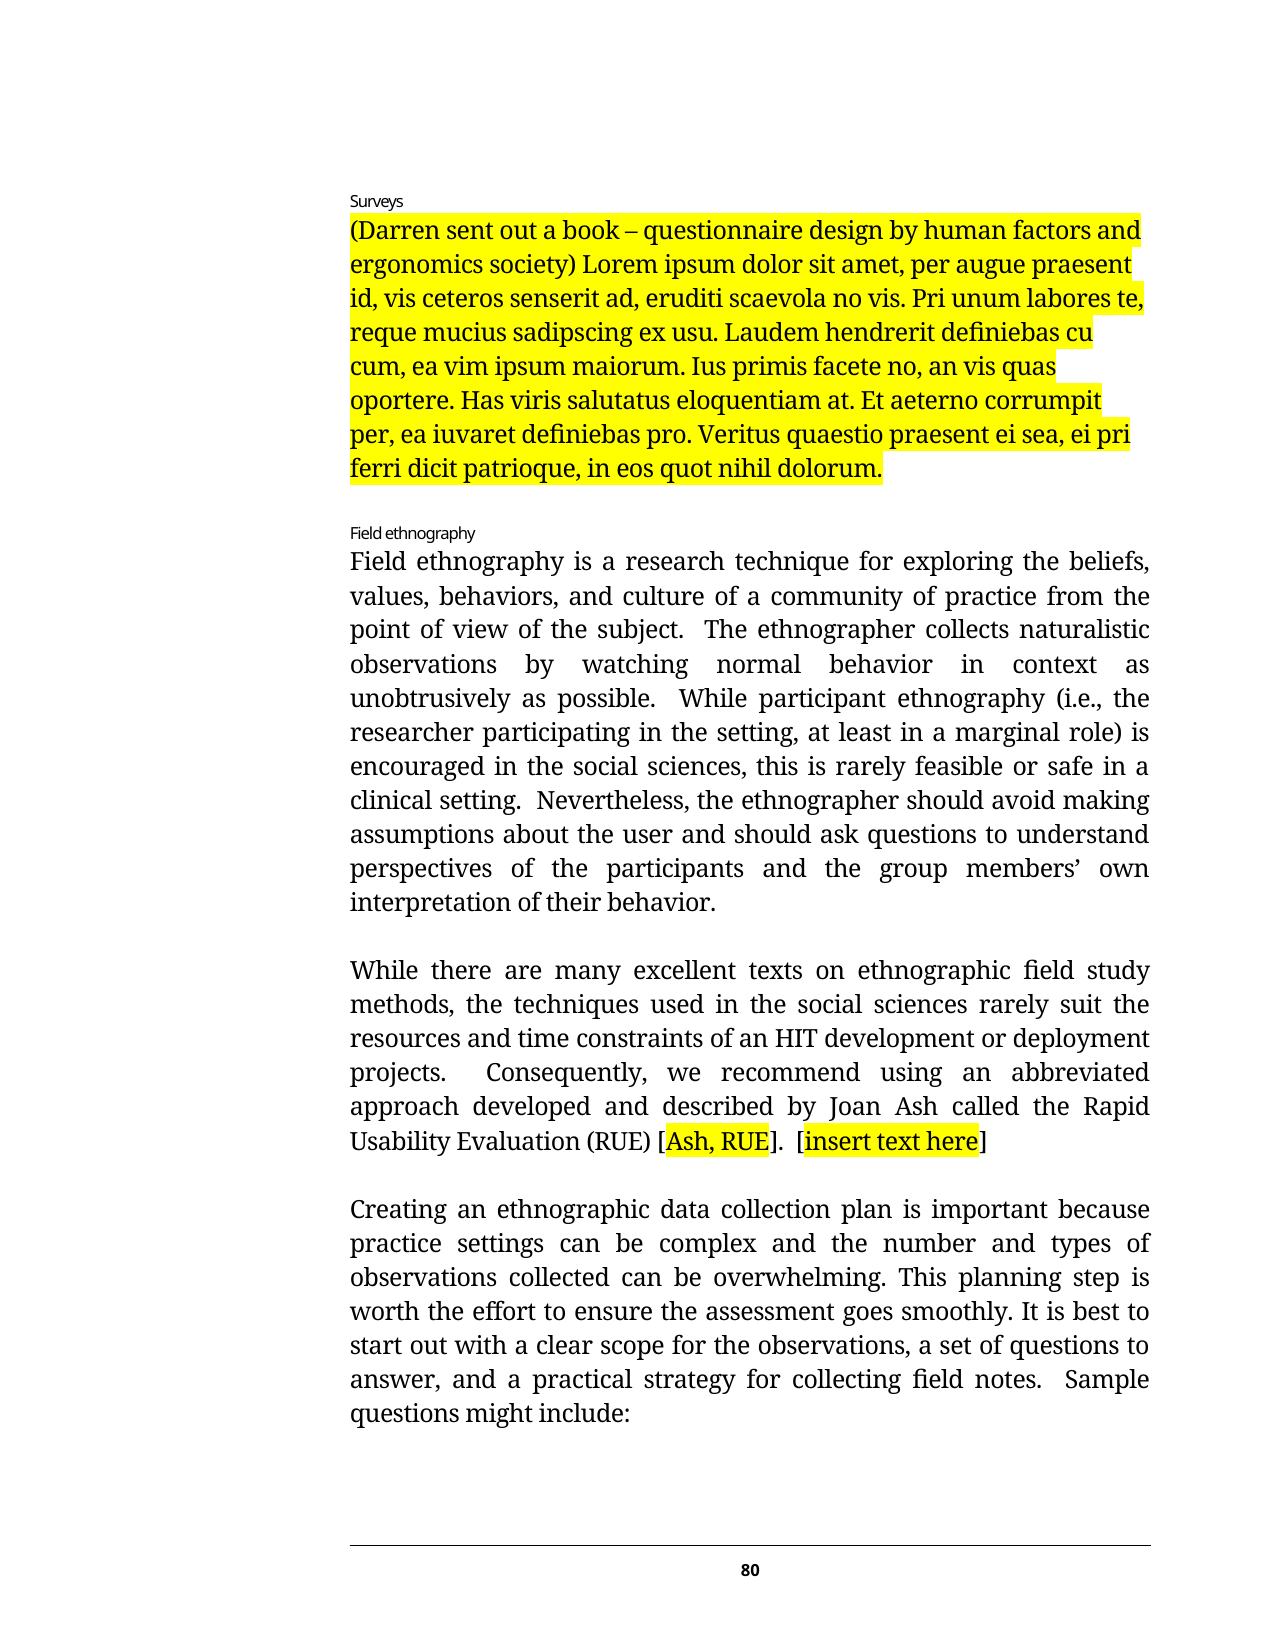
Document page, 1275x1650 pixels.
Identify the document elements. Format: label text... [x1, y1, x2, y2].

text Creating an ethnographic data collection plan is important because practice settings can be complex and the number and types of observations collected can be overwhelming. This planning step is worth the effort to ensure the assessment goes smoothly. It is best to start out with a clear scope for the observations, a set of questions to answer, and a practical strategy for collecting field notes. Sample questions might include: [349, 1191, 1151, 1430]
subtitle Surveys [349, 187, 1151, 212]
subtitle Field ethnography [349, 519, 1151, 544]
subtitle (Darren sent out a book – questionnaire design by human factors and ergonomics society) Lorem ipsum dolor sit amet, per augue praesent id, vis ceteros senserit ad, eruditi scaevola no vis. Pri unum labores te, reque mucius sadipscing ex usu. Laudem hendrerit definiebas cu cum, ea vim ipsum maiorum. Ius primis facete no, an vis quas oportere. Has viris salutatus eloquentiam at. Et aeterno corrumpit per, ea iuvaret definiebas pro. Veritus quaestio praesent ei sea, ei pri ferri dicit patrioque, in eos quot nihil dolorum. [349, 212, 1151, 485]
text Field ethnography is a research technique for exploring the beliefs, values, behaviors, and culture of a community of practice from the point of view of the subject. The ethnographer collects naturalistic observations by watching normal behavior in context as unobtrusively as possible. While participant ethnography (i.e., the researcher participating in the setting, at least in a marginal role) is encouraged in the social sciences, this is rarely feasible or safe in a clinical setting. Nevertheless, the ethnographer should avoid making assumptions about the user and should ask questions to understand perspectives of the participants and the group members’ own interpretation of their behavior. [349, 544, 1151, 919]
text While there are many excellent texts on ethnographic field study methods, the techniques used in the social sciences rarely suit the resources and time constraints of an HIT development or deployment projects. Consequently, we recommend using an abbreviated approach developed and described by Joan Ash called the Rapid Usability Evaluation (RUE) [Ash, RUE]. [insert text here] [349, 953, 1151, 1157]
